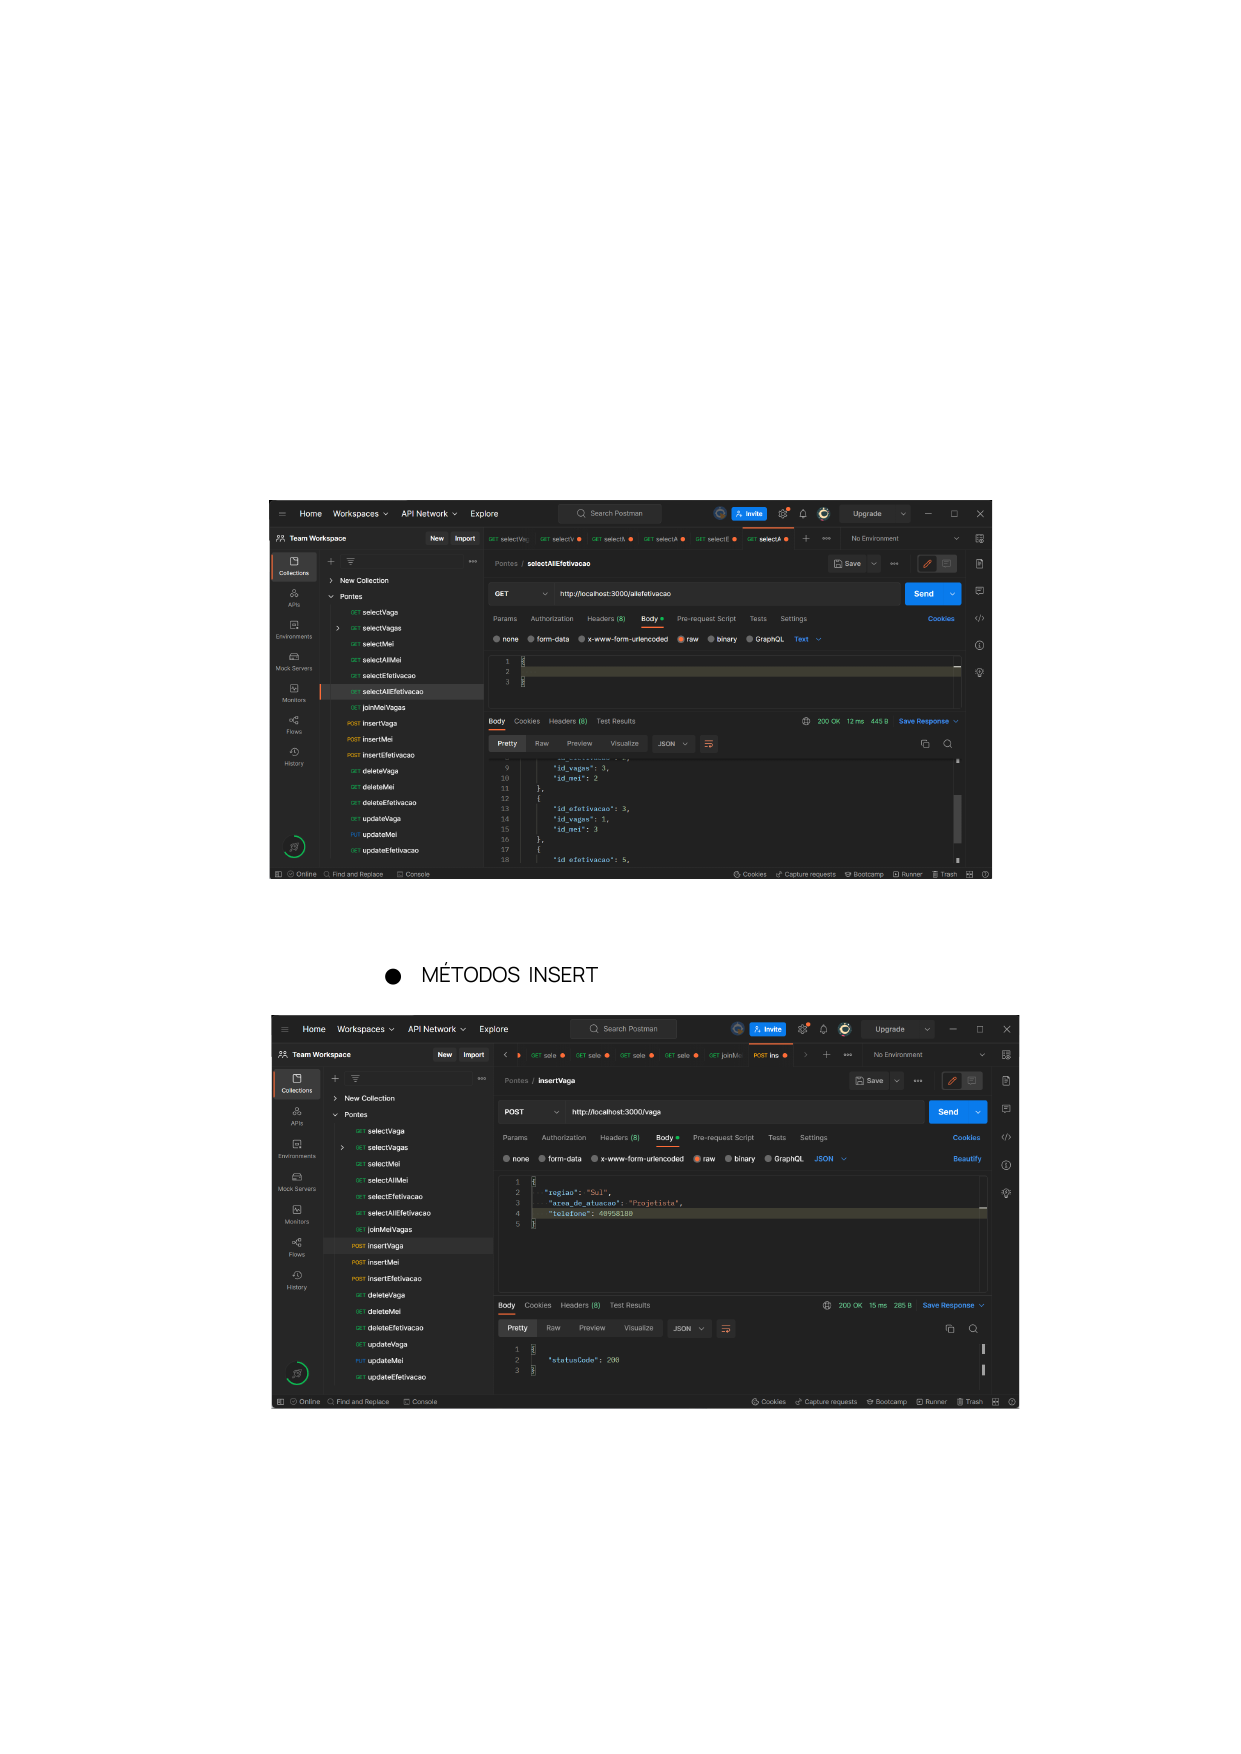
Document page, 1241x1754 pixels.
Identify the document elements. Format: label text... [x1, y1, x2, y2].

picture [271, 1015, 1020, 1409]
picture [269, 500, 993, 879]
list MÉTODOS INSERT [384, 961, 1165, 989]
